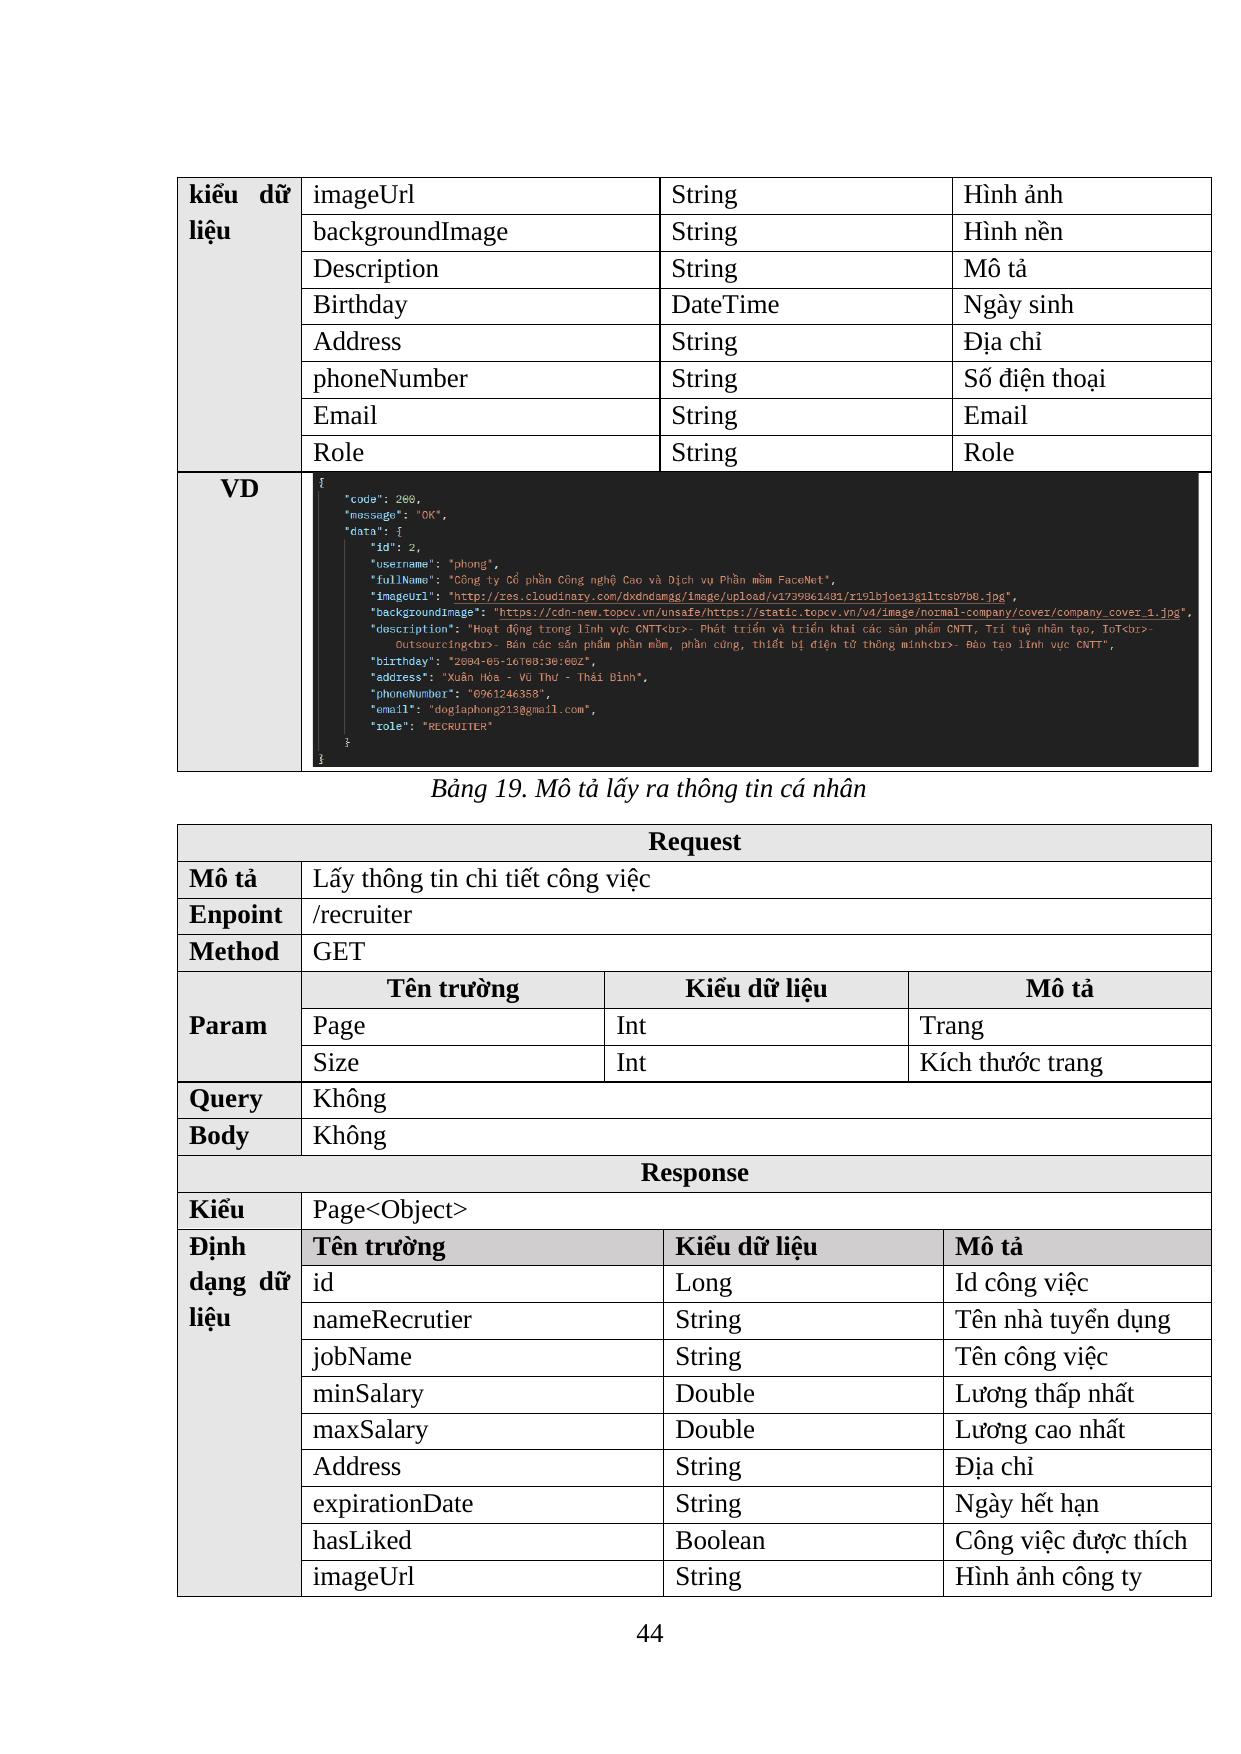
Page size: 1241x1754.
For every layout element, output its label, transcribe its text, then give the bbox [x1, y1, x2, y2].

table_cell String [661, 325, 952, 361]
table_cell Double [664, 1414, 943, 1449]
table_cell phoneNumber [302, 362, 659, 398]
table_cell Description [302, 252, 659, 287]
table_cell Không [302, 1083, 1211, 1118]
table_header Request [178, 825, 1211, 861]
table_cell Page [302, 1009, 604, 1045]
table_cell Địa chỉ [953, 325, 1211, 361]
table_cell Address [302, 325, 659, 361]
table_cell Lương cao nhất [944, 1414, 1211, 1449]
table_cell Response [178, 1156, 1211, 1192]
table_cell Hình ảnh [953, 178, 1211, 214]
table_cell Trang [909, 1009, 1211, 1045]
table_cell Số điện thoại [953, 362, 1211, 398]
table_cell String [661, 252, 952, 287]
table_cell Int [605, 1046, 908, 1081]
table_cell Page<Object> [302, 1193, 1211, 1228]
table_cell Hình nền [953, 215, 1211, 251]
table_cell Lấy thông tin chi tiết công việc [302, 862, 1211, 898]
table_cell Query [178, 1083, 301, 1118]
table_cell Mô tả [953, 252, 1211, 287]
table_cell Công việc được thích [944, 1524, 1211, 1559]
table_cell String [661, 362, 952, 398]
table_cell Email [953, 399, 1211, 434]
table_cell minSalary [302, 1377, 663, 1412]
table_cell Size [302, 1046, 604, 1081]
table_cell Lương thấp nhất [944, 1377, 1211, 1412]
table_cell VD [178, 473, 301, 771]
table_cell backgroundImage [302, 215, 659, 251]
table_cell Method [178, 935, 301, 971]
table_cell Hình ảnh công ty [944, 1561, 1211, 1596]
table_cell Kích thước trang [909, 1046, 1211, 1081]
table_cell expirationDate [302, 1487, 663, 1523]
table_cell [302, 473, 1211, 771]
table_cell Birthday [302, 289, 659, 324]
table_cell Boolean [664, 1524, 943, 1559]
table_cell String [664, 1487, 943, 1523]
table_cell Kiểu [178, 1193, 301, 1228]
table_cell String [661, 215, 952, 251]
table_cell Long [664, 1266, 943, 1302]
table_cell Mô tả [944, 1230, 1211, 1265]
table_cell Định dạng dữ liệu [178, 1230, 301, 1596]
table_cell Role [953, 436, 1211, 471]
table_cell Int [605, 1009, 908, 1045]
table_cell String [664, 1340, 943, 1376]
table_cell Email [302, 399, 659, 434]
table_cell Role [302, 436, 659, 471]
table_cell Enpoint [178, 899, 301, 934]
table_cell Mô tả [909, 972, 1211, 1008]
table_cell GET [302, 935, 1211, 971]
table_cell String [661, 399, 952, 434]
table_cell id [302, 1266, 663, 1302]
table_cell String [661, 178, 952, 214]
table_cell Kiểu dữ liệu [605, 972, 908, 1008]
table_cell Tên nhà tuyển dụng [944, 1303, 1211, 1339]
picture [312, 472, 1199, 767]
table_cell hasLiked [302, 1524, 663, 1559]
table_cell Địa chỉ [944, 1450, 1211, 1486]
table_cell /recruiter [302, 899, 1211, 934]
table_cell imageUrl [302, 178, 659, 214]
table_cell Double [664, 1377, 943, 1412]
table_cell Mô tả [178, 862, 301, 898]
table_cell nameRecrutier [302, 1303, 663, 1339]
table_cell DateTime [661, 289, 952, 324]
table_cell String [664, 1450, 943, 1486]
table_cell String [661, 436, 952, 471]
table_cell Kiểu dữ liệu [664, 1230, 943, 1265]
table_cell String [664, 1303, 943, 1339]
table_cell maxSalary [302, 1414, 663, 1449]
table_cell Ngày sinh [953, 289, 1211, 324]
table_cell Tên trường [302, 1230, 663, 1265]
table_cell jobName [302, 1340, 663, 1376]
table_cell Address [302, 1450, 663, 1486]
table_cell imageUrl [302, 1561, 663, 1596]
table_cell Body [178, 1119, 301, 1155]
table_cell Không [302, 1119, 1211, 1155]
table_cell Param [178, 972, 301, 1081]
table_cell Tên công việc [944, 1340, 1211, 1376]
table_cell Tên trường [302, 972, 604, 1008]
table_cell Id công việc [944, 1266, 1211, 1302]
table_cell String [664, 1561, 943, 1596]
table_cell Ngày hết hạn [944, 1487, 1211, 1523]
